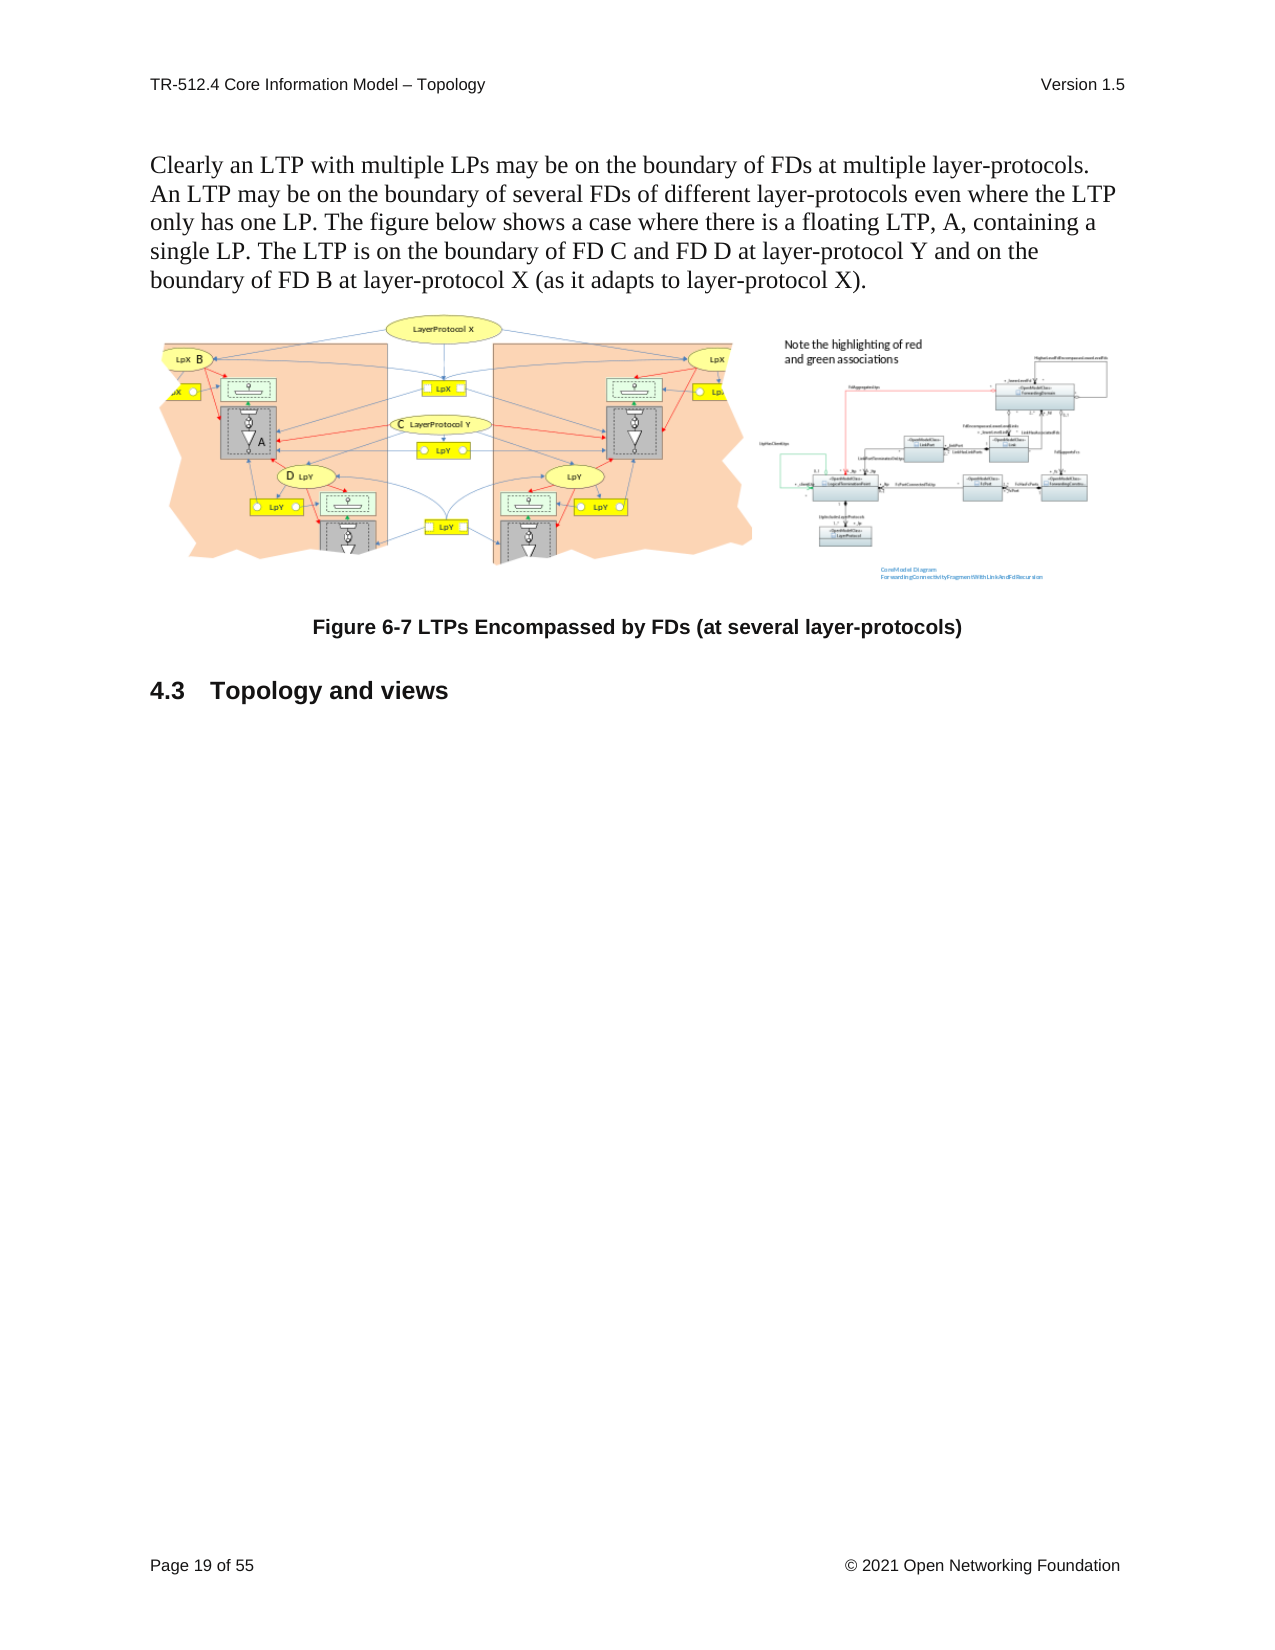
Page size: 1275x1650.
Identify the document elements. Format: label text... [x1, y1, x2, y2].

text Clearly an LTP with multiple LPs may be on the boundary of FDs at multiple layer-protocols. An LTP may be on the boundary of several FDs of different layer-protocols even where the LTP only has one LP. The figure below shows a case where there is a floating LTP, A, containing a single LP. The LTP is on the boundary of FD C and FD D at layer-protocol Y and on the boundary of FD B at layer-protocol X (as it adapts to layer-protocol X). [150, 150, 1125, 294]
subtitle Topology and views [150, 676, 1125, 705]
